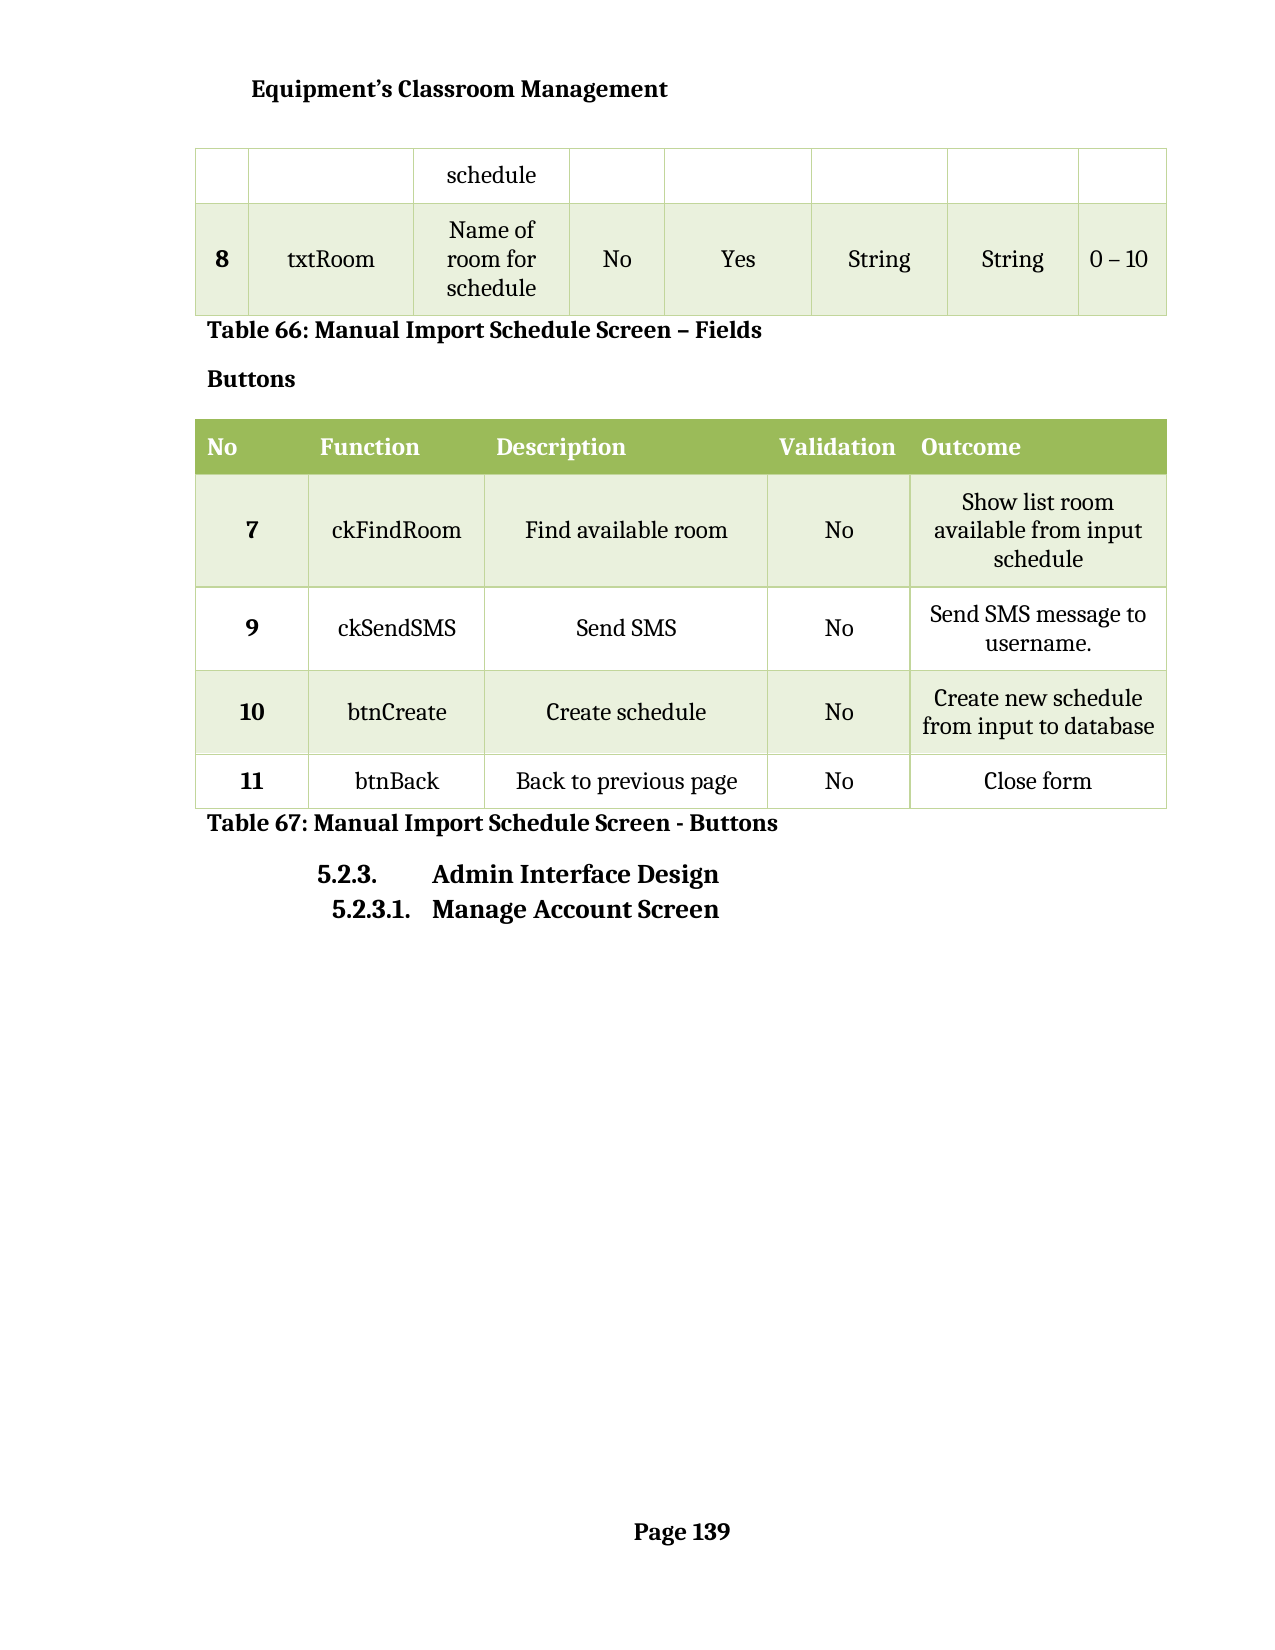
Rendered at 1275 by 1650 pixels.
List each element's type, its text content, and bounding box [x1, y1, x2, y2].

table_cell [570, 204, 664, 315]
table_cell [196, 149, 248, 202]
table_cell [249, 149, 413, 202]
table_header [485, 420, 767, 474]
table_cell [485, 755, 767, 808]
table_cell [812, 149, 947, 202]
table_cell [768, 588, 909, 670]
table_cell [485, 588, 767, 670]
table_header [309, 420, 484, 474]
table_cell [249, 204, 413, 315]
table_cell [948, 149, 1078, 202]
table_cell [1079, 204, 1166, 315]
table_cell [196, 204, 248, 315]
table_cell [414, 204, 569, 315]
list Manage Account Screen [332, 894, 1157, 926]
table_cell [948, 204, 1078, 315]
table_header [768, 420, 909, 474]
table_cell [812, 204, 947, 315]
list Admin Interface Design [317, 859, 1157, 890]
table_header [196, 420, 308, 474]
text Buttons [207, 365, 1157, 394]
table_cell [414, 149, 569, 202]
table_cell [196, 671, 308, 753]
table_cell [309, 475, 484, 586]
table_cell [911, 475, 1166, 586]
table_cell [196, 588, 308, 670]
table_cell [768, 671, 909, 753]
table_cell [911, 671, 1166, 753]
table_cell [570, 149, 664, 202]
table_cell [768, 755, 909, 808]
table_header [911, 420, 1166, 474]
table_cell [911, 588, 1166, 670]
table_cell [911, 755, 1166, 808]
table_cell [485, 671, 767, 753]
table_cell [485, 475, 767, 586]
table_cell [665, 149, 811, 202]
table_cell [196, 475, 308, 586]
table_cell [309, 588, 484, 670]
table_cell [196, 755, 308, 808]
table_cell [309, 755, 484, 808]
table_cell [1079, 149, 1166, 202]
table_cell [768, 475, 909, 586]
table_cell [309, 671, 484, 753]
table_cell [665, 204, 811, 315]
